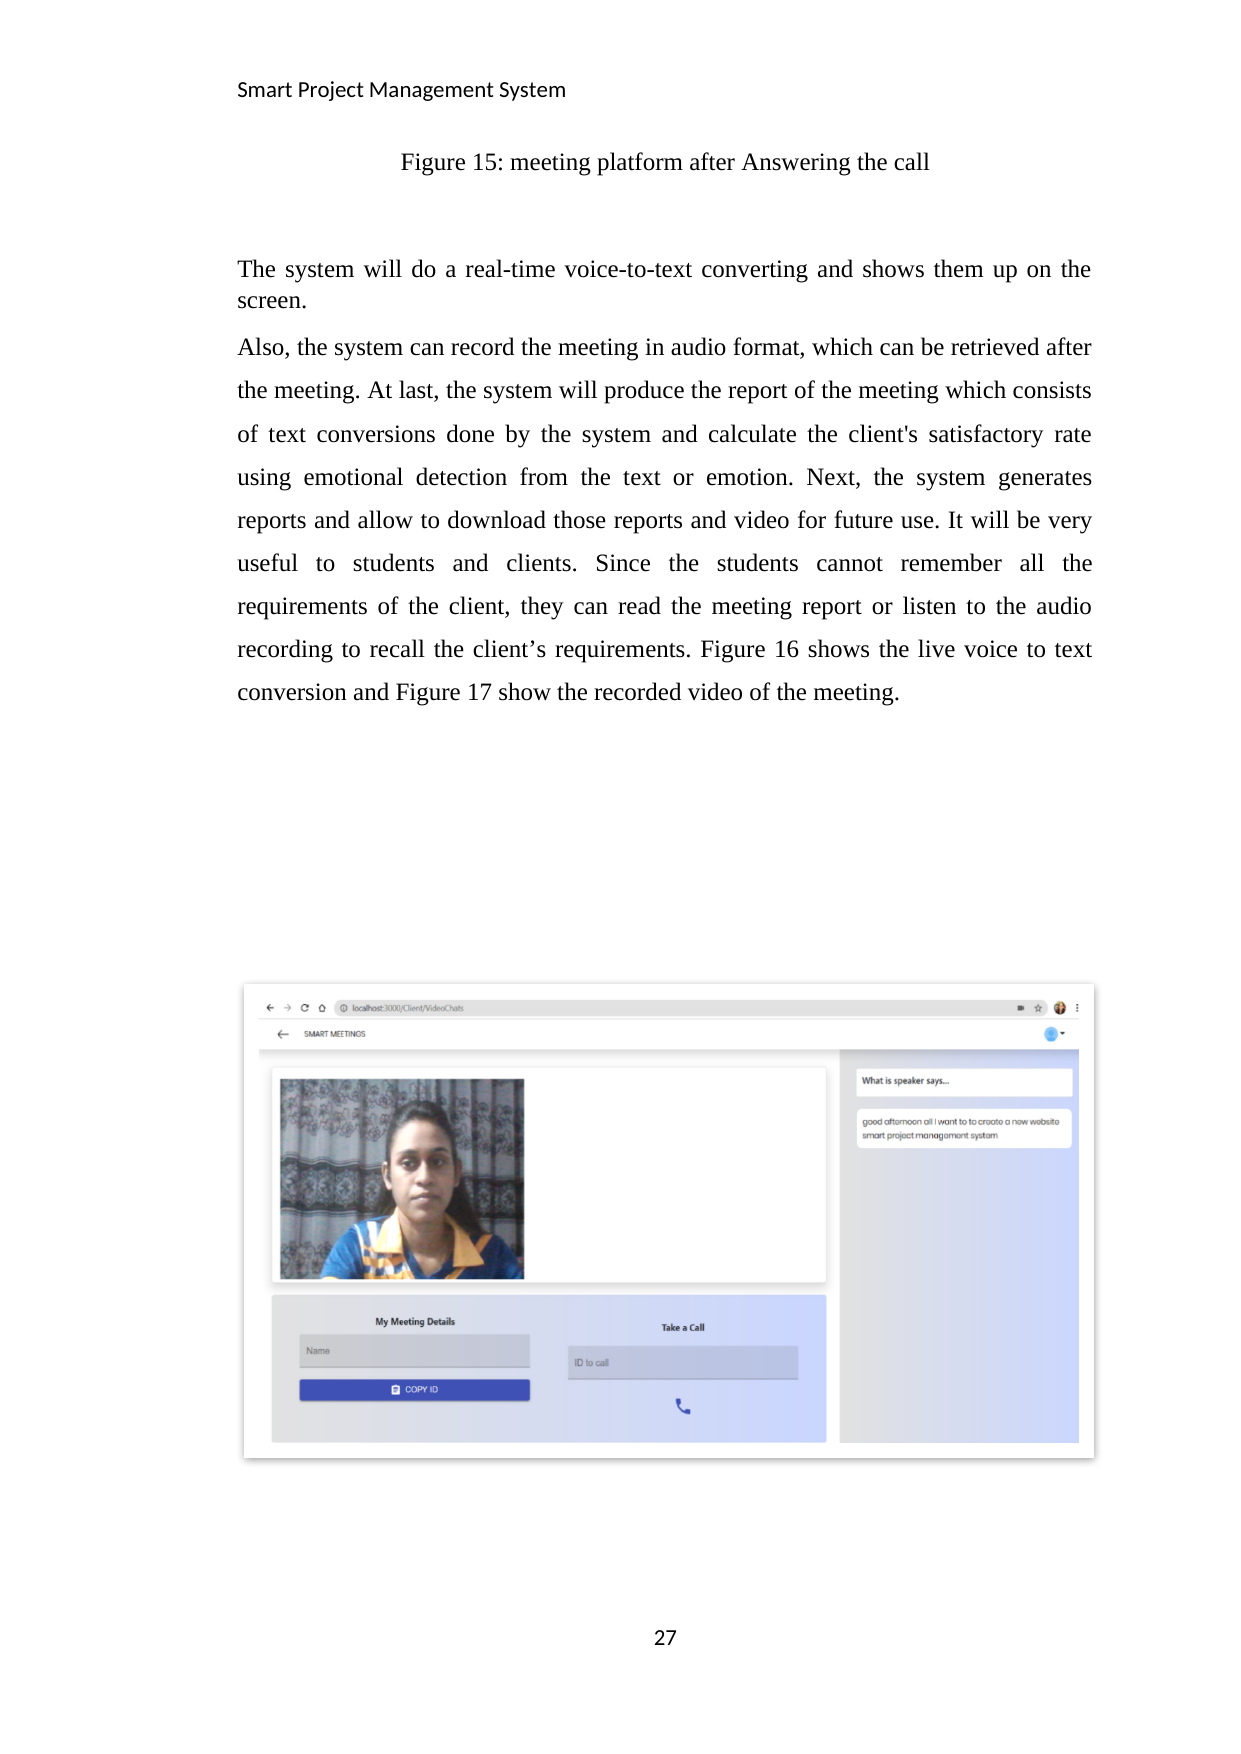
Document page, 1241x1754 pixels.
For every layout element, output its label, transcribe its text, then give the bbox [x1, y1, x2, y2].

picture [259, 998, 1079, 1443]
text Also, the system can record the meeting in audio format, which can be retrieved after the meeting. At last, the system will produce the report of the meeting which consists of text conversions done by the system and calculate the client's satisfactory rate using emotional detection from the text or emotion. Next, the system generates reports and allow to download those reports and video for future use. It will be very useful to students and clients. Since the students cannot remember all the requirements of the client, they can read the meeting report or listen to the audio recording to recall the client’s requirements. Figure 16 shows the live voice to text conversion and Figure 17 show the recorded video of the meeting. [237, 332, 1093, 706]
text The system will do a real-time voice-to-text converting and shows them up on the screen. [237, 254, 1093, 313]
text Figure 15: meeting platform after Answering the call [237, 147, 1093, 176]
